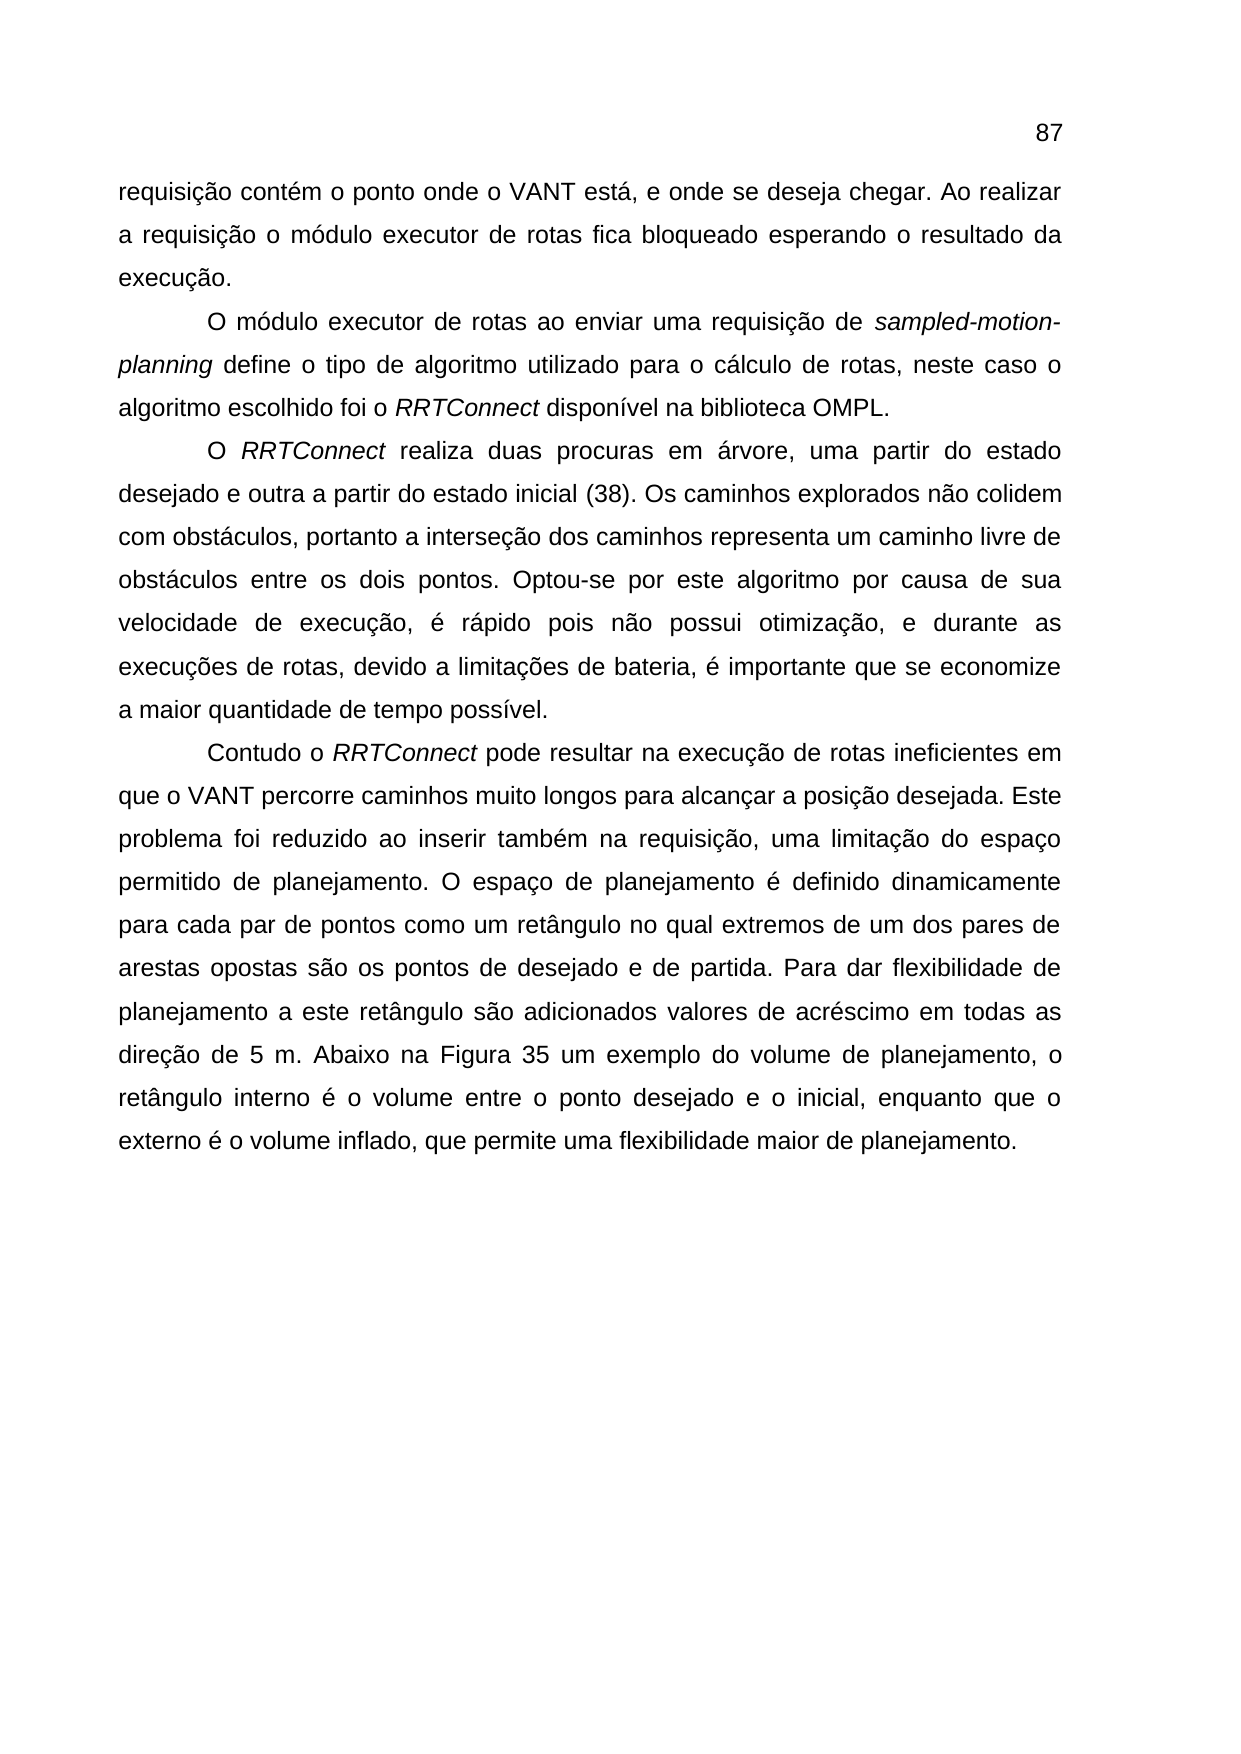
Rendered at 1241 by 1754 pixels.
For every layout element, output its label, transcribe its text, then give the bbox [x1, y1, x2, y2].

text O módulo executor de rotas ao enviar uma requisição de sampled-motion-planning define o tipo de algoritmo utilizado para o cálculo de rotas, neste caso o algoritmo escolhido foi o RRTConnect disponível na biblioteca OMPL. [118, 307, 1063, 422]
text O RRTConnect realiza duas procuras em árvore, uma partir do estado desejado e outra a partir do estado inicial. Os caminhos explorados não colidem com obstáculos, portanto a interseção dos caminhos representa um caminho livre de obstáculos entre os dois pontos. Optou-se por este algoritmo por causa de sua velocidade de execução, é rápido pois não possui otimização, e durante as execuções de rotas, devido a limitações de bateria, é importante que se economize a maior quantidade de tempo possível. [118, 436, 1063, 723]
text Contudo o RRTConnect pode resultar na execução de rotas ineficientes em que o VANT percorre caminhos muito longos para alcançar a posição desejada. Este problema foi reduzido ao inserir também na requisição, uma limitação do espaço permitido de planejamento. O espaço de planejamento é definido dinamicamente para cada par de pontos como um retângulo no qual extremos de um dos pares de arestas opostas são os pontos de desejado e de partida. Para dar flexibilidade de planejamento a este retângulo são adicionados valores de acréscimo em todas as direção de 5 m. Abaixo na Figura 35 um exemplo do volume de planejamento, o retângulo interno é o volume entre o ponto desejado e o inicial, enquanto que o externo é o volume inflado, que permite uma flexibilidade maior de planejamento. [118, 738, 1063, 1155]
